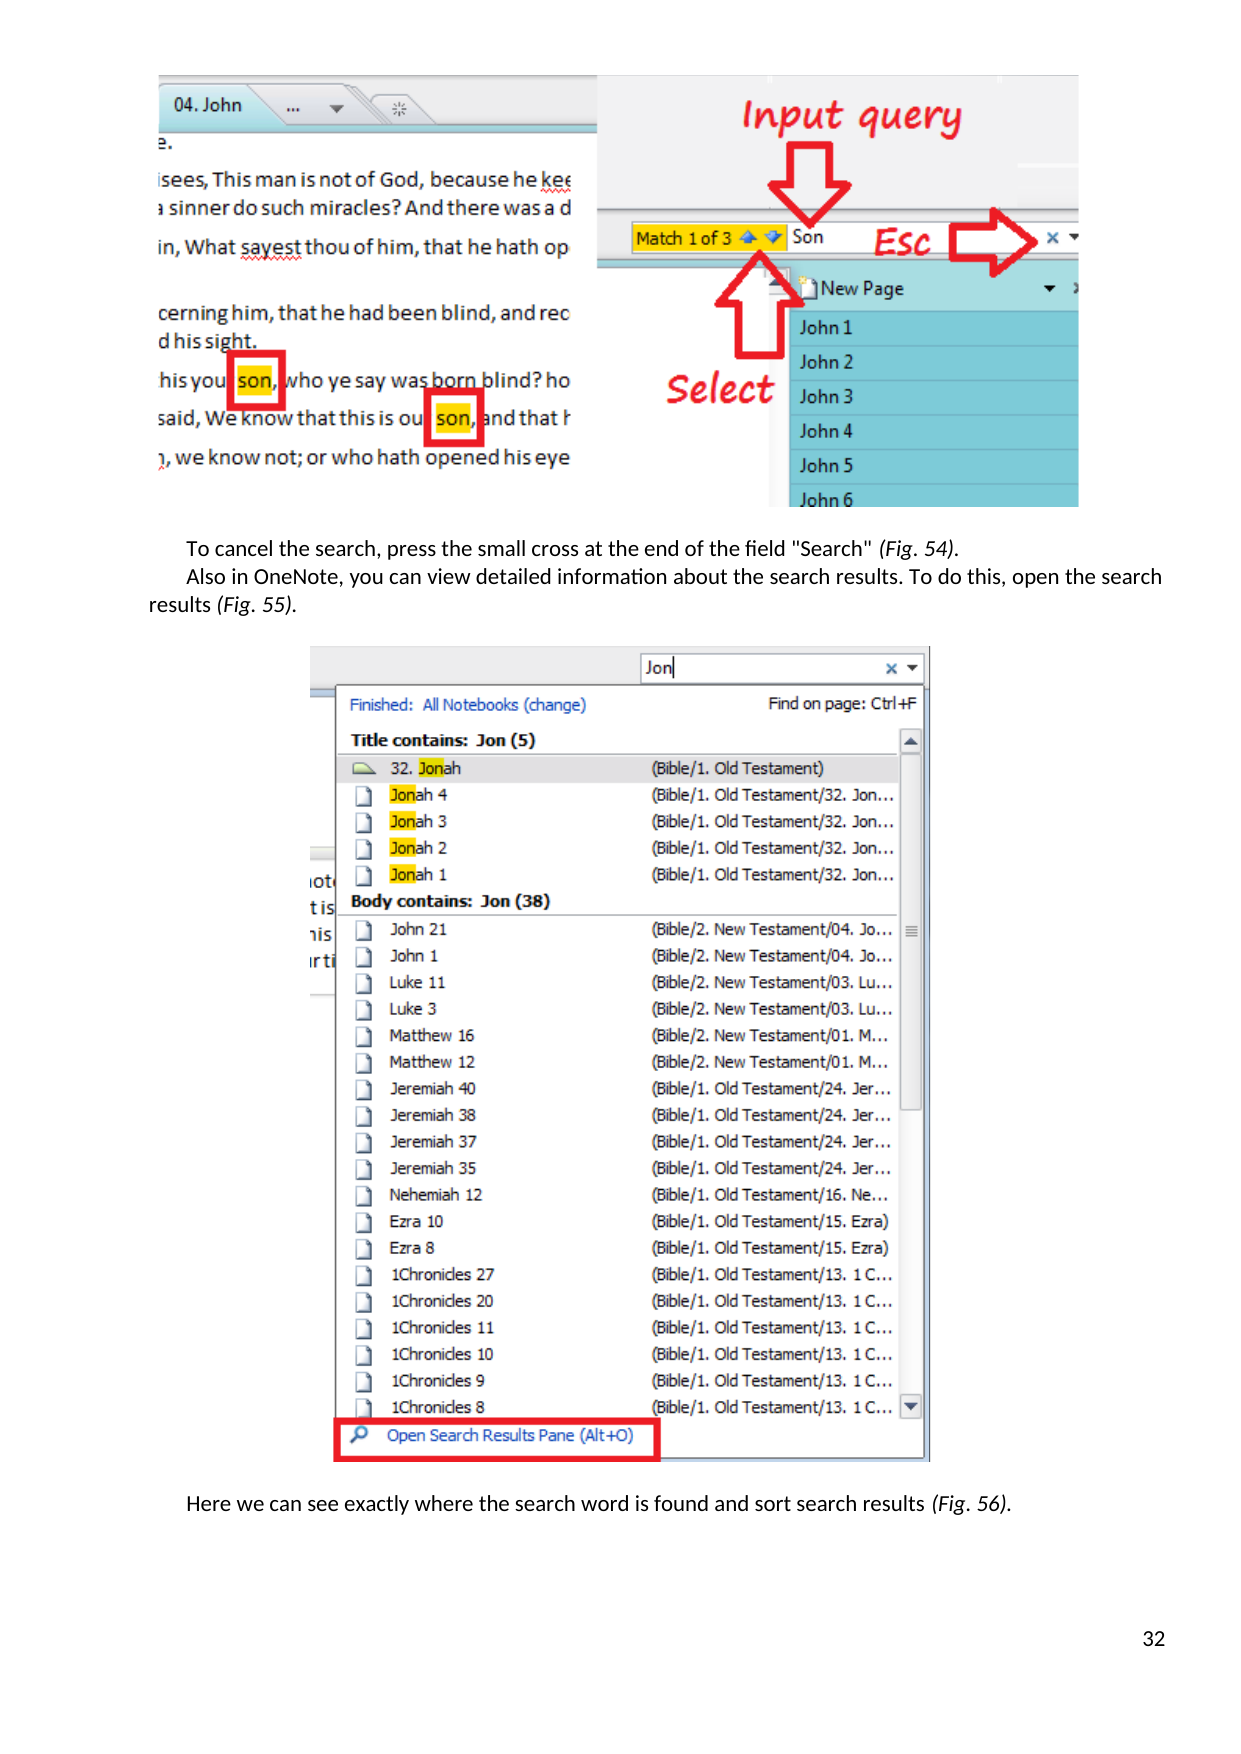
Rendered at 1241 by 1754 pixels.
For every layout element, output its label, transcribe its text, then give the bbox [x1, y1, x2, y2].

picture [158, 75, 1082, 507]
text To cancel the search, press the small cross at the end of the field "Search" (Fig. 54). [149, 534, 1165, 562]
text Here we can see exactly where the search word is found and sort search results (Fig. 56). [149, 1489, 1165, 1517]
text Also in OneNote, you can view detailed information about the search results. To do this, open the search results (Fig. 55). [149, 562, 1165, 618]
picture [310, 646, 931, 1462]
